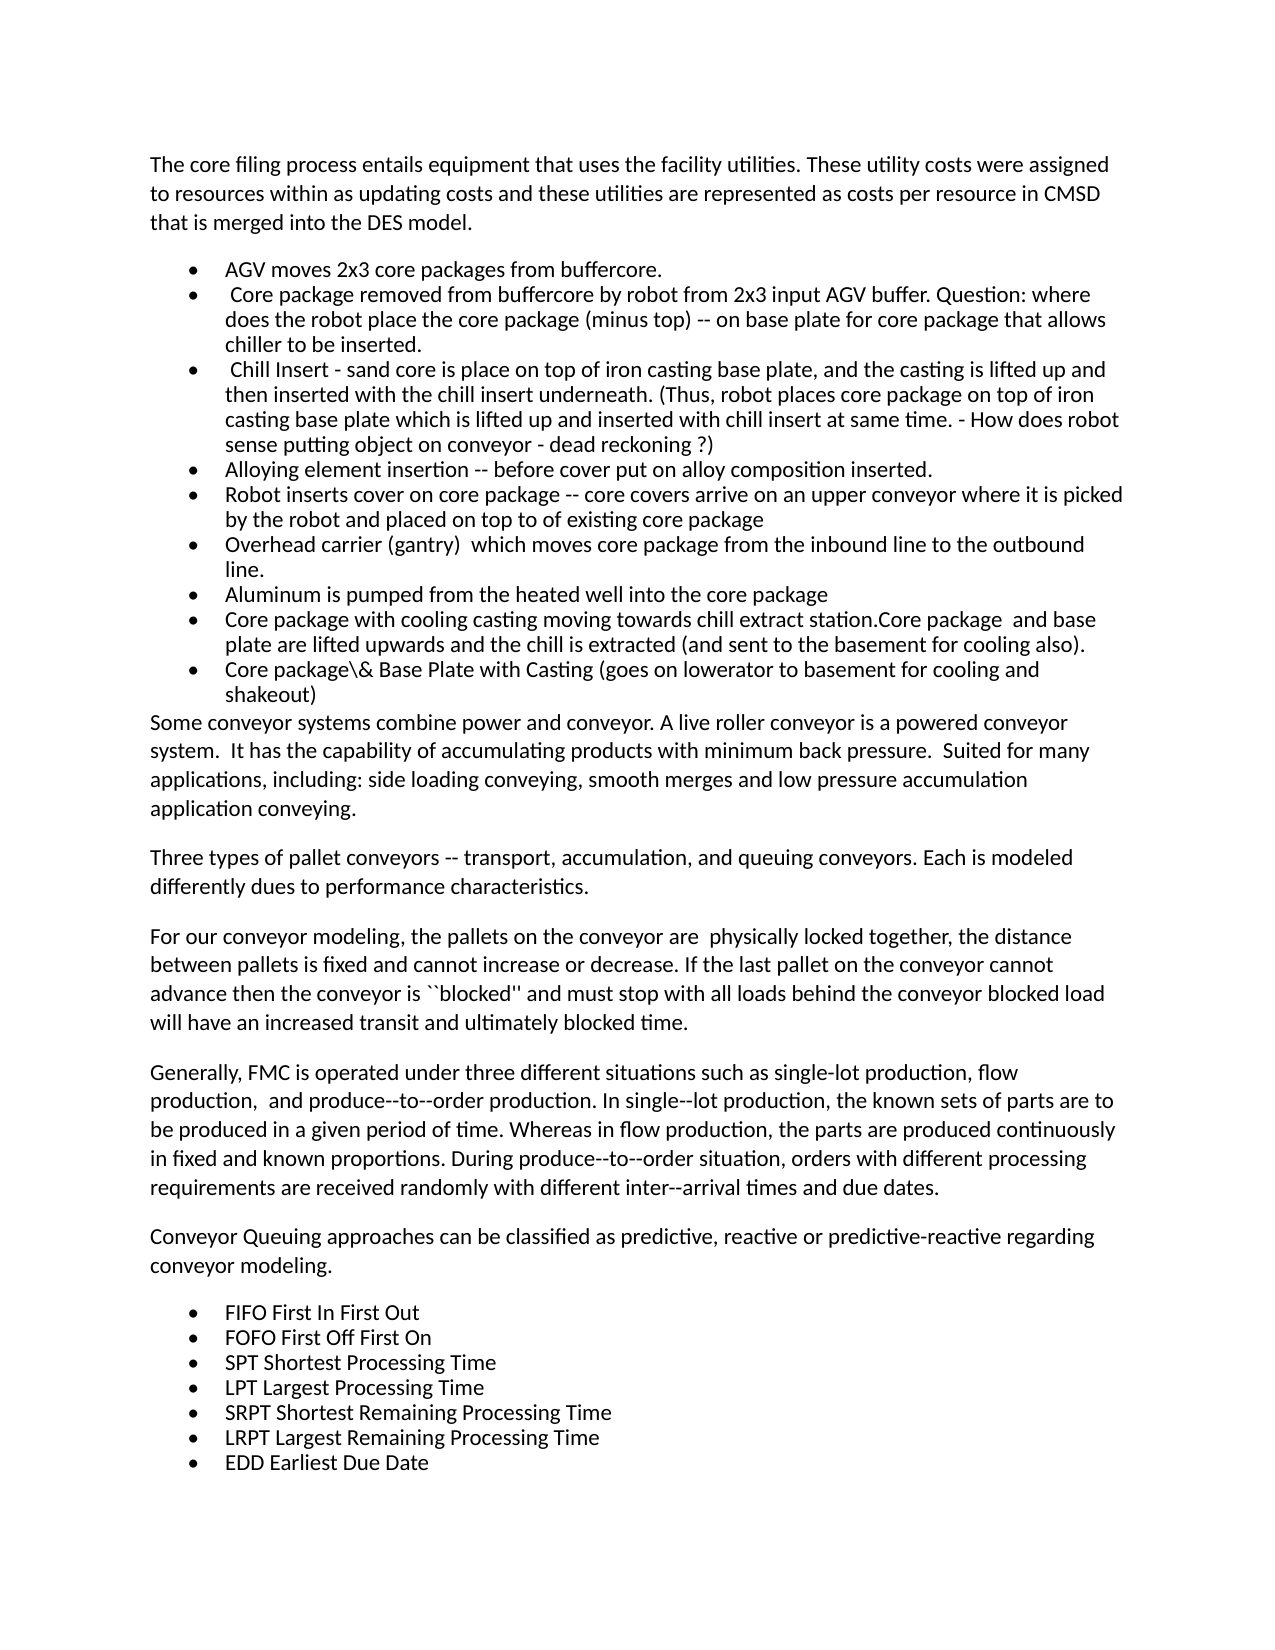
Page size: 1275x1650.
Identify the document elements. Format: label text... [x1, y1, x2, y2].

list Core package with cooling casting moving towards chill extract station.Core package and base plate are lifted upwards and the chill is extracted (and sent to the basement for cooling also). [187, 607, 1125, 657]
list FOFO First Off First On [187, 1325, 1125, 1350]
list AGV moves 2x3 core packages from buffercore. [187, 257, 1125, 282]
text Three types of pallet conveyors -- transport, accumulation, and queuing conveyors. Each is modeled differently dues to performance characteristics. [150, 843, 1125, 900]
list EDD Earliest Due Date [187, 1450, 1125, 1475]
text Conveyor Queuing approaches can be classified as predictive, reactive or predictive-reactive regarding conveyor modeling. [150, 1222, 1125, 1279]
text Generally, FMC is operated under three different situations such as single-lot production, flow production, and produce--to--order production. In single--lot production, the known sets of parts are to be produced in a given period of time. Whereas in flow production, the parts are produced continuously in fixed and known proportions. During produce--to--order situation, orders with different processing requirements are received randomly with different inter--arrival times and due dates. [150, 1057, 1125, 1201]
list Core package removed from buffercore by robot from 2x3 input AGV buffer. Question: where does the robot place the core package (minus top) -- on base plate for core package that allows chiller to be inserted. [187, 282, 1125, 357]
text For our conveyor modeling, the pallets on the conveyor are physically locked together, the distance between pallets is fixed and cannot increase or decrease. If the last pallet on the conveyor cannot advance then the conveyor is ``blocked'' and must stop with all loads behind the conveyor blocked load will have an increased transit and ultimately blocked time. [150, 921, 1125, 1036]
list Overhead carrier (gantry) which moves core package from the inbound line to the outbound line. [187, 532, 1125, 582]
text Some conveyor systems combine power and conveyor. A live roller conveyor is a powered conveyor system. It has the capability of accumulating products with minimum back pressure. Suited for many applications, including: side loading conveying, smooth merges and low pressure accumulation application conveying. [150, 707, 1125, 822]
list LPT Largest Processing Time [187, 1375, 1125, 1400]
text The core filing process entails equipment that uses the facility utilities. These utility costs were assigned to resources within as updating costs and these utilities are represented as costs per resource in CMSD that is merged into the DES model. [150, 150, 1125, 236]
list Aluminum is pumped from the heated well into the core package [187, 582, 1125, 607]
list Robot inserts cover on core package -- core covers arrive on an upper conveyor where it is picked by the robot and placed on top to of existing core package [187, 482, 1125, 532]
list Core package\& Base Plate with Casting (goes on lowerator to basement for cooling and shakeout) [187, 657, 1125, 707]
list LRPT Largest Remaining Processing Time [187, 1425, 1125, 1450]
list SPT Shortest Processing Time [187, 1350, 1125, 1375]
list Alloying element insertion -- before cover put on alloy composition inserted. [187, 457, 1125, 482]
list FIFO First In First Out [187, 1300, 1125, 1325]
list SRPT Shortest Remaining Processing Time [187, 1400, 1125, 1425]
list Chill Insert - sand core is place on top of iron casting base plate, and the casting is lifted up and then inserted with the chill insert underneath. (Thus, robot places core package on top of iron casting base plate which is lifted up and inserted with chill insert at same time. - How does robot sense putting object on conveyor - dead reckoning ?) [187, 357, 1125, 457]
